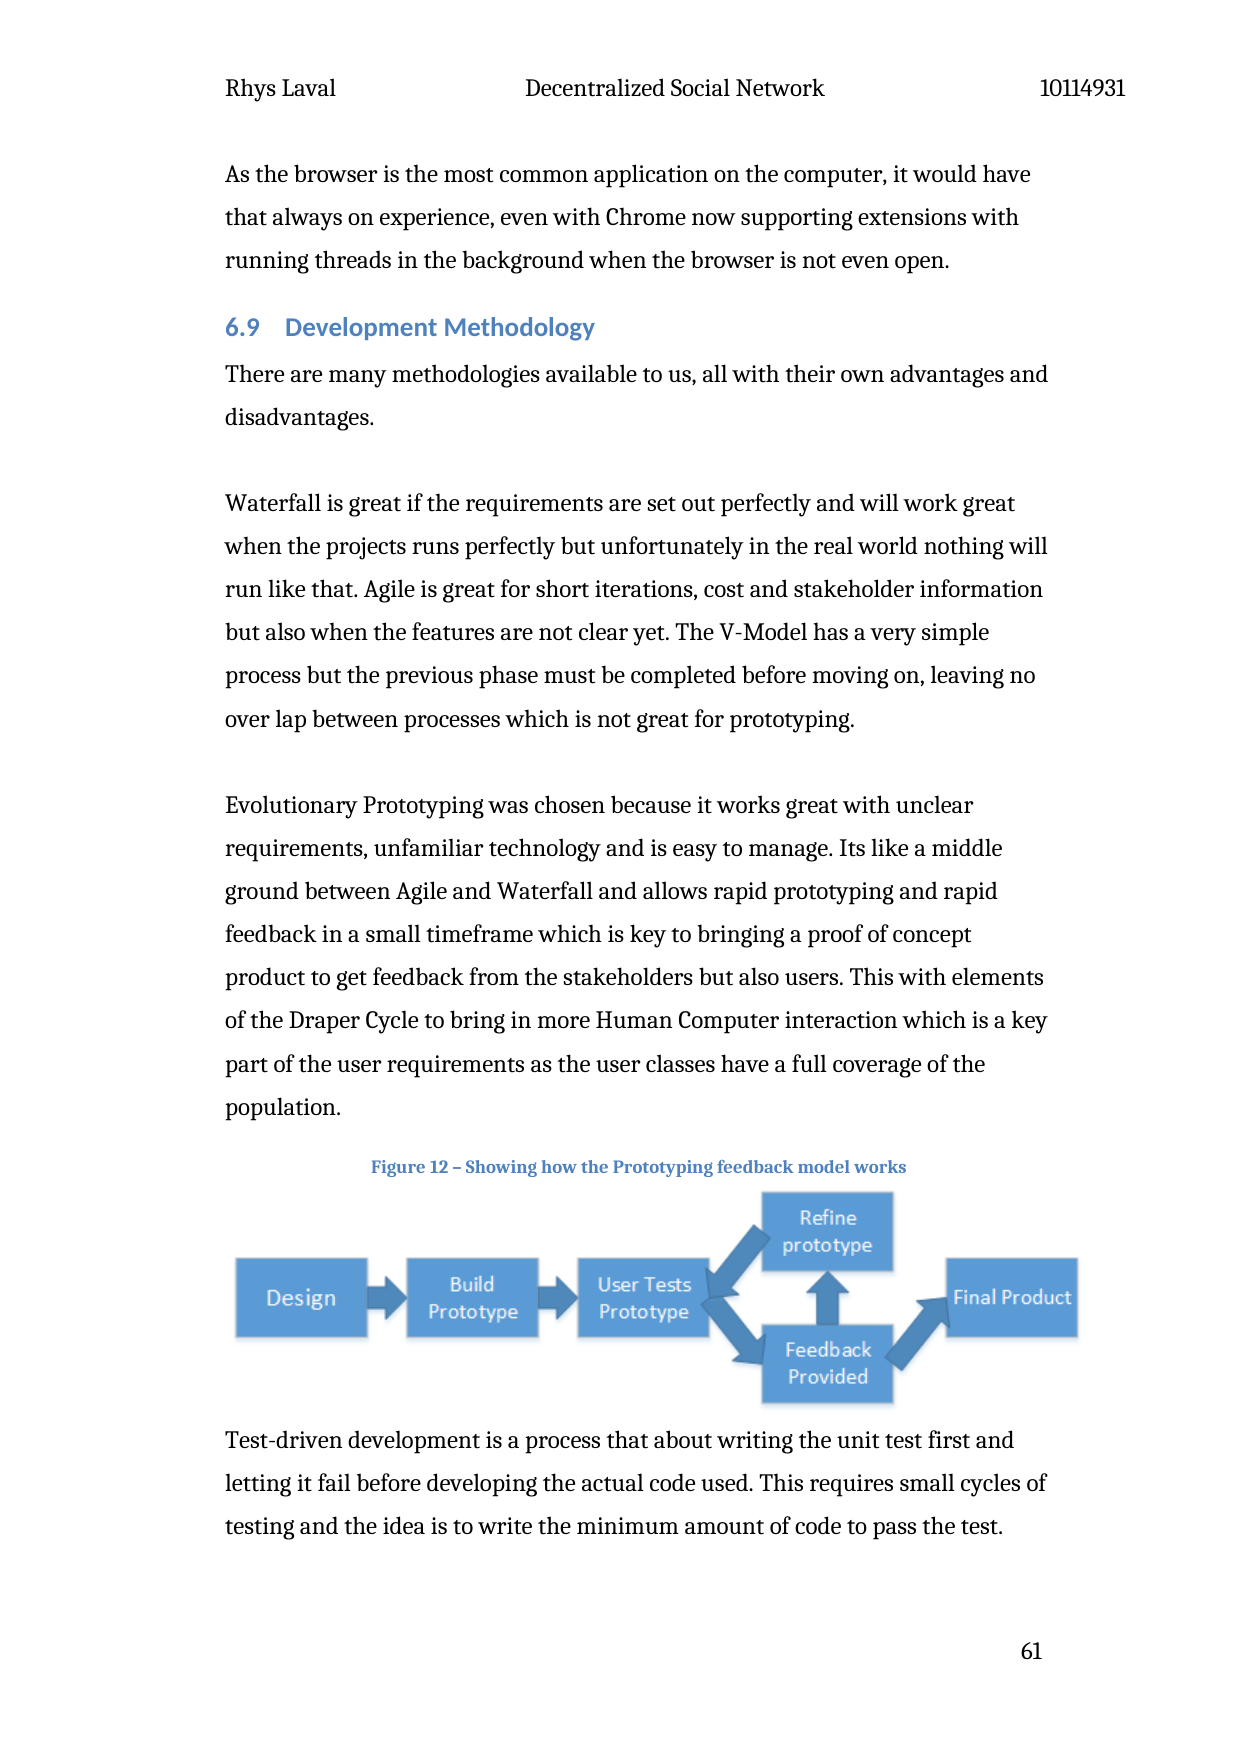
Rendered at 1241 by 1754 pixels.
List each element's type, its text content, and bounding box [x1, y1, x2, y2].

text There are many methodologies available to us, all with their own advantages and disadvantages. [225, 359, 1053, 431]
text Figure 12 – Showing how the Prototyping feedback model works [225, 1157, 1053, 1188]
subtitle Development Methodology [225, 310, 1053, 343]
text Test-driven development is a process that about writing the unit test first and letting it fail before developing the actual code used. This requires small cycles of testing and the idea is to write the minimum amount of code to pass the test. [225, 1426, 1053, 1541]
text Waterfall is great if the requirements are set out perfectly and will work great when the projects runs perfectly but unfortunately in the real world nothing will run like that. Agile is great for short iterations, cost and stakeholder information but also when the features are not clear yet. The V-Model has a very simple process but the previous phase must be completed before moving on, leaving no over lap between processes which is not great for prototyping. [225, 489, 1053, 733]
text As the browser is the most common application on the computer, it would have that always on experience, even with Chrome now supporting extensions with running threads in the background when the browser is not even open. [225, 160, 1053, 275]
picture [225, 1188, 1090, 1415]
text Evolutionary Prototyping was chosen because it works great with unclear requirements, unfamiliar technology and is easy to manage. Its like a middle ground between Agile and Waterfall and allows rapid prototyping and rapid feedback in a small timeframe which is key to bringing a proof of concept product to get feedback from the stakeholders but also users. This with elements of the Draper Cycle to bring in more Human Computer interaction which is a key part of the user requirements as the user classes have a full coverage of the population. [225, 791, 1053, 1121]
